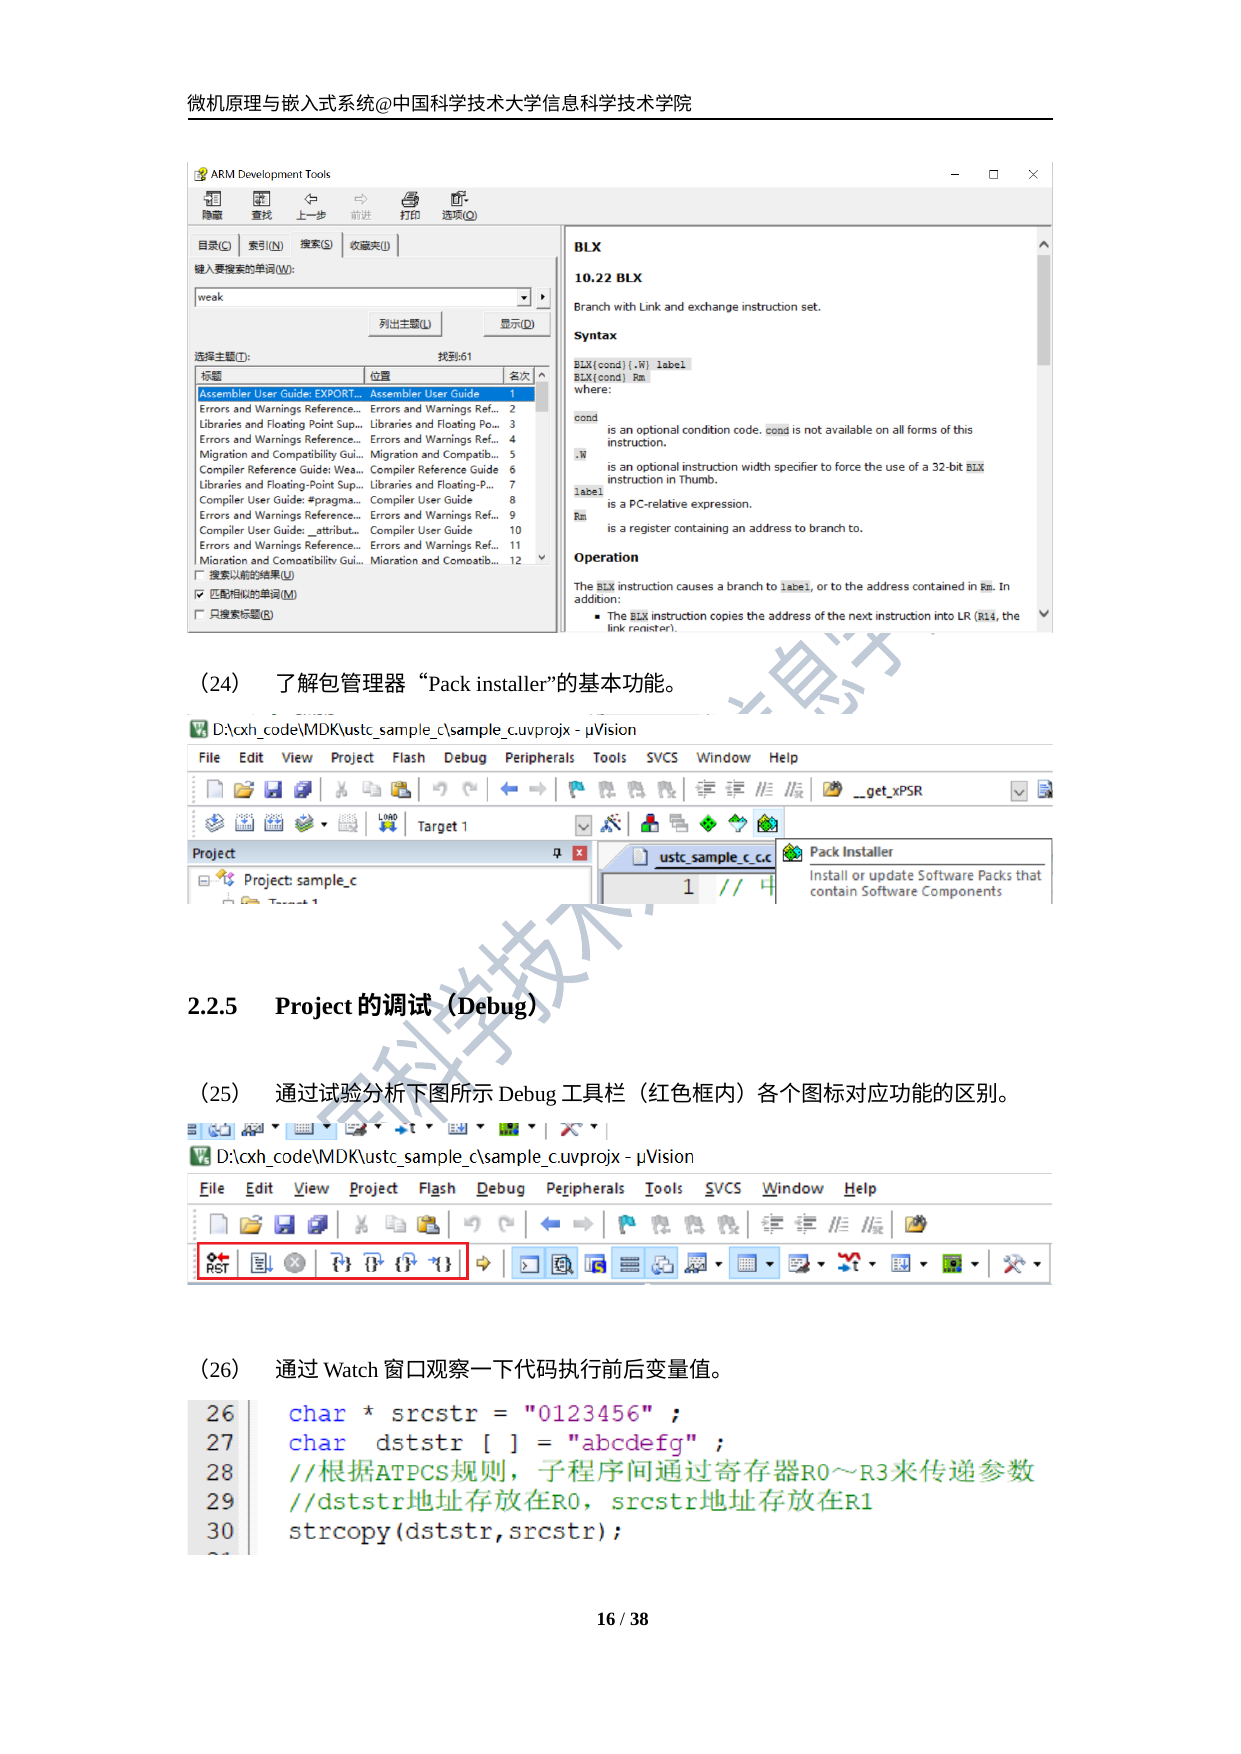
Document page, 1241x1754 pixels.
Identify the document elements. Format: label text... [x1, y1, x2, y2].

picture [187, 714, 1053, 904]
picture [187, 1400, 1053, 1555]
list 通过试验分析下图所示Debug工具栏（红色框内）各个图标对应功能的区别。 [187, 1075, 1053, 1108]
list 通过Watch窗口观察一下代码执行前后变量值。 [187, 1351, 1053, 1384]
picture [187, 162, 1053, 633]
list 了解包管理器“Pack installer”的基本功能。 [187, 666, 1053, 698]
picture [187, 1123, 1053, 1285]
subtitle Project的调试（Debug） [187, 985, 1053, 1022]
